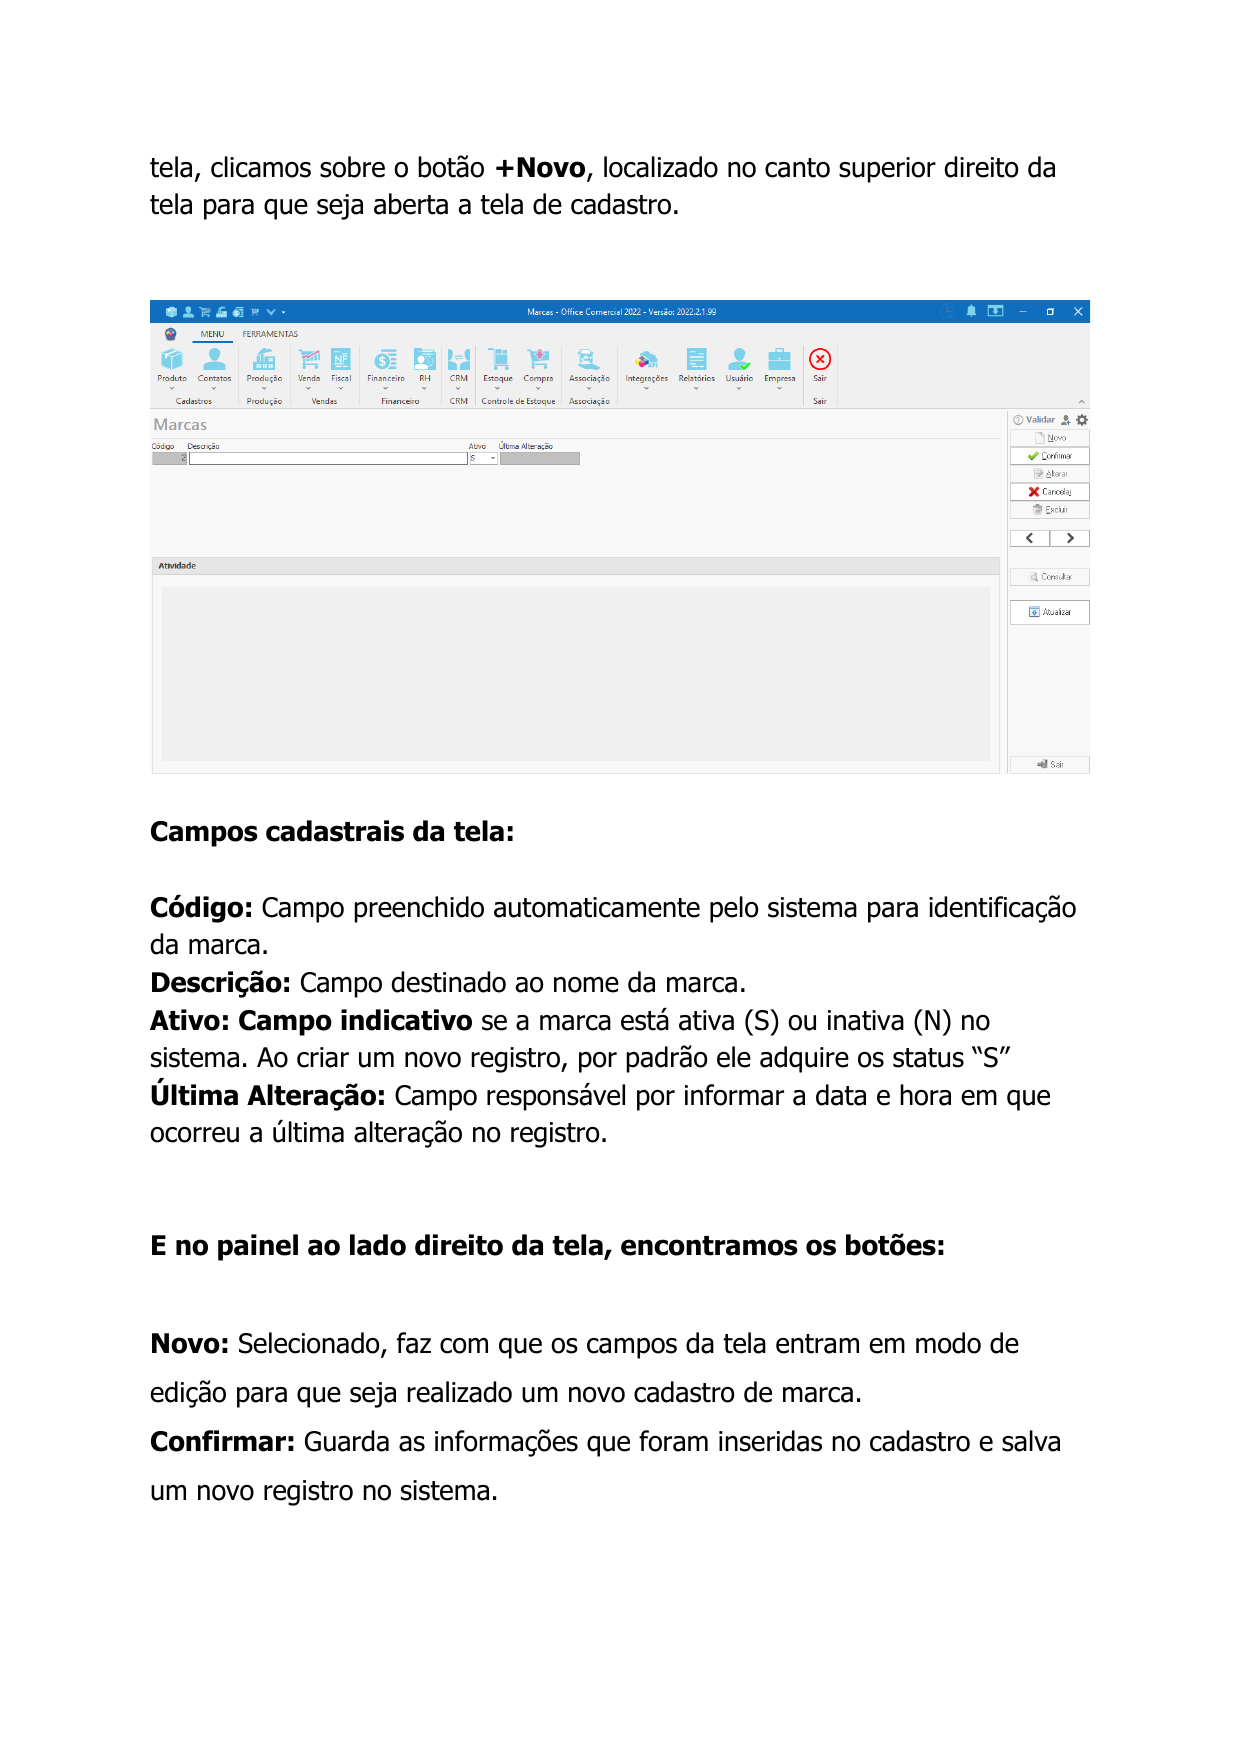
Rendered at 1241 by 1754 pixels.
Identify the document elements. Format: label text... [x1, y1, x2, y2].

text Descrição: Campo destinado ao nome da marca. [150, 965, 1090, 998]
text E no painel ao lado direito da tela, encontramos os botões: [150, 1228, 1090, 1261]
text Ativo: Campo indicativo se a marca está ativa (S) ou inativa (N) no sistema. Ao criar um novo registro, por padrão ele adquire os status “S” [150, 1003, 1090, 1073]
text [150, 150, 1090, 220]
picture [150, 300, 1091, 774]
text Campos cadastrais da tela: [150, 815, 1090, 847]
text Última Alteração: Campo responsável por informar a data e hora em que ocorreu a última alteração no registro. [150, 1078, 1090, 1148]
text Novo: Selecionado, faz com que os campos da tela entram em modo de edição para que seja realizado um novo cadastro de marca. [150, 1327, 1090, 1408]
text Confirmar: Guarda as informações que foram inseridas no cadastro e salva um novo registro no sistema. [150, 1425, 1090, 1506]
text Código: Campo preenchido automaticamente pelo sistema para identificação da marca. [150, 890, 1090, 960]
